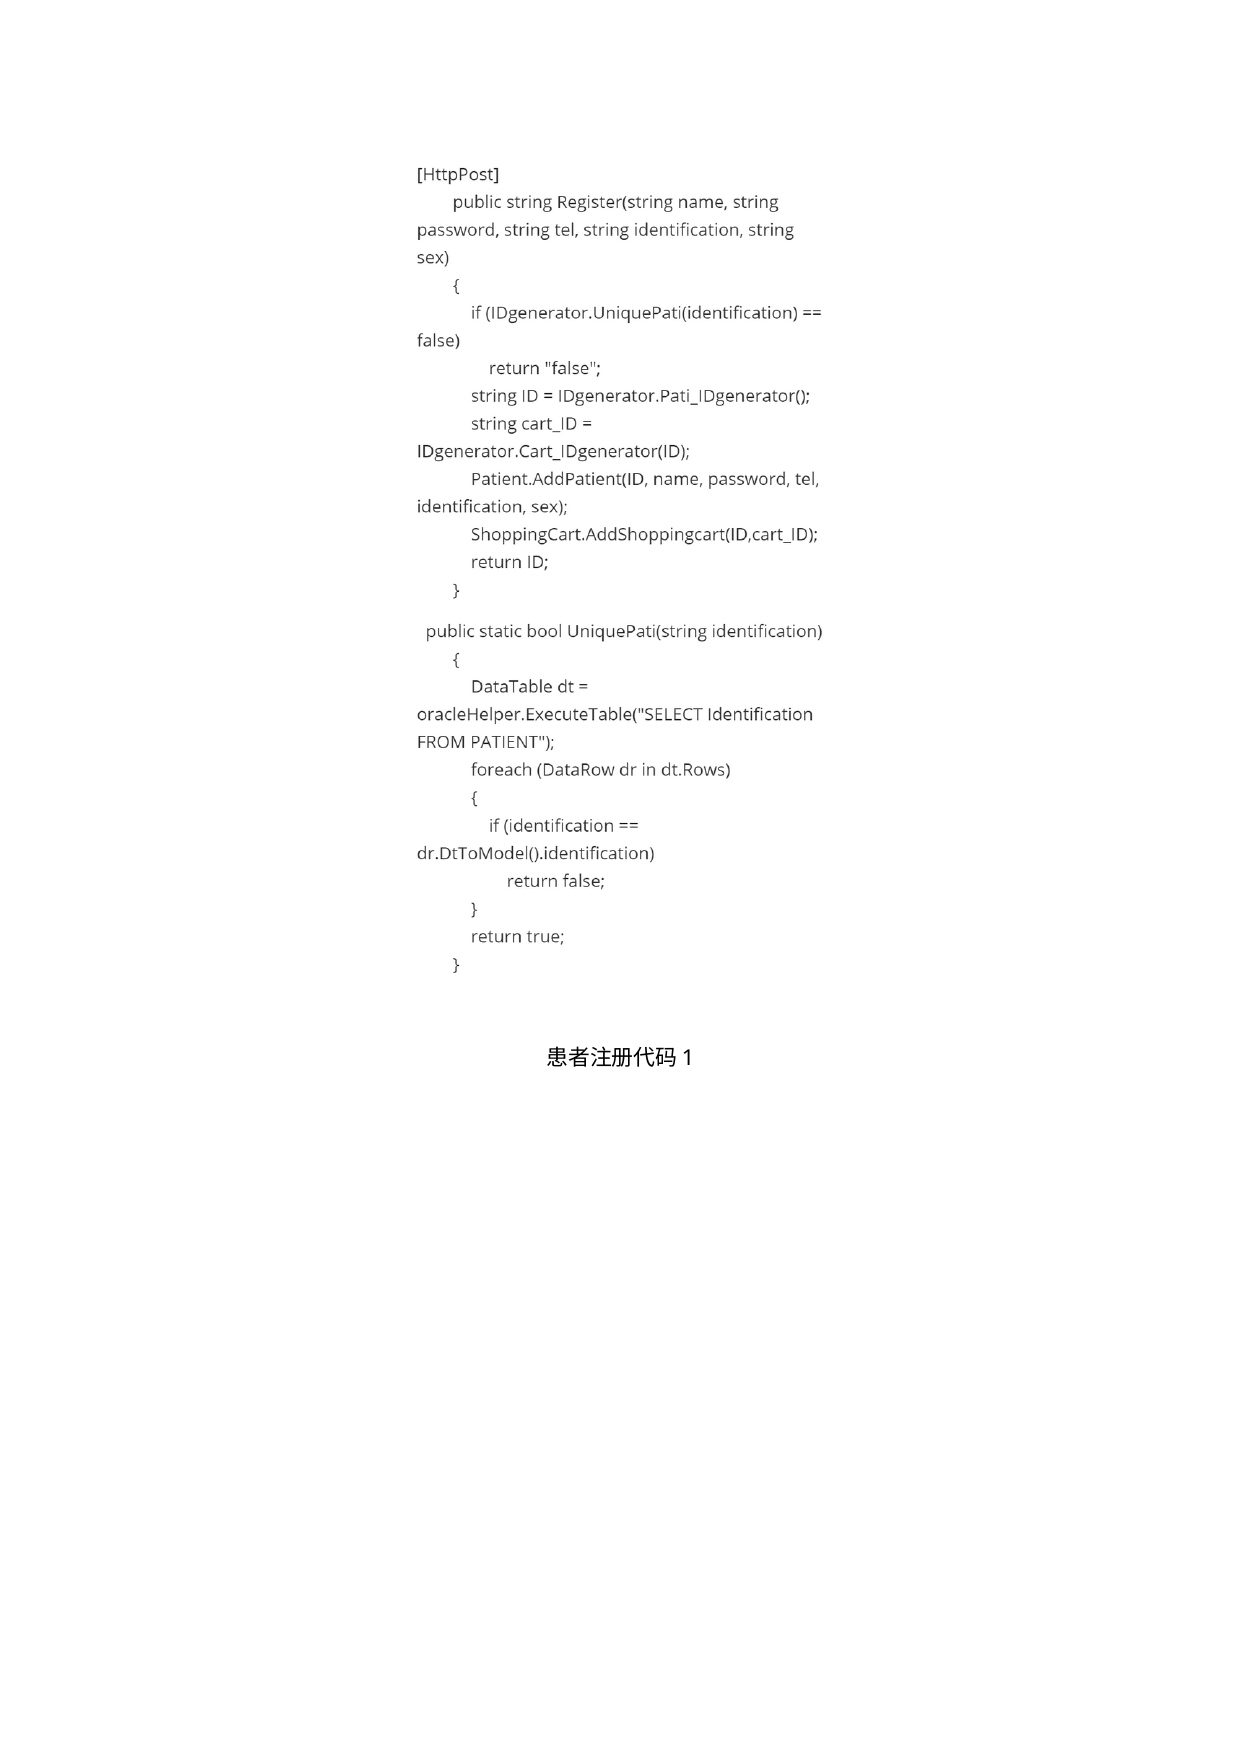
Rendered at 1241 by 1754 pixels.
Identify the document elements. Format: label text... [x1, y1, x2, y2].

text 患者注册代码1 [187, 1039, 1053, 1072]
picture [389, 162, 851, 986]
